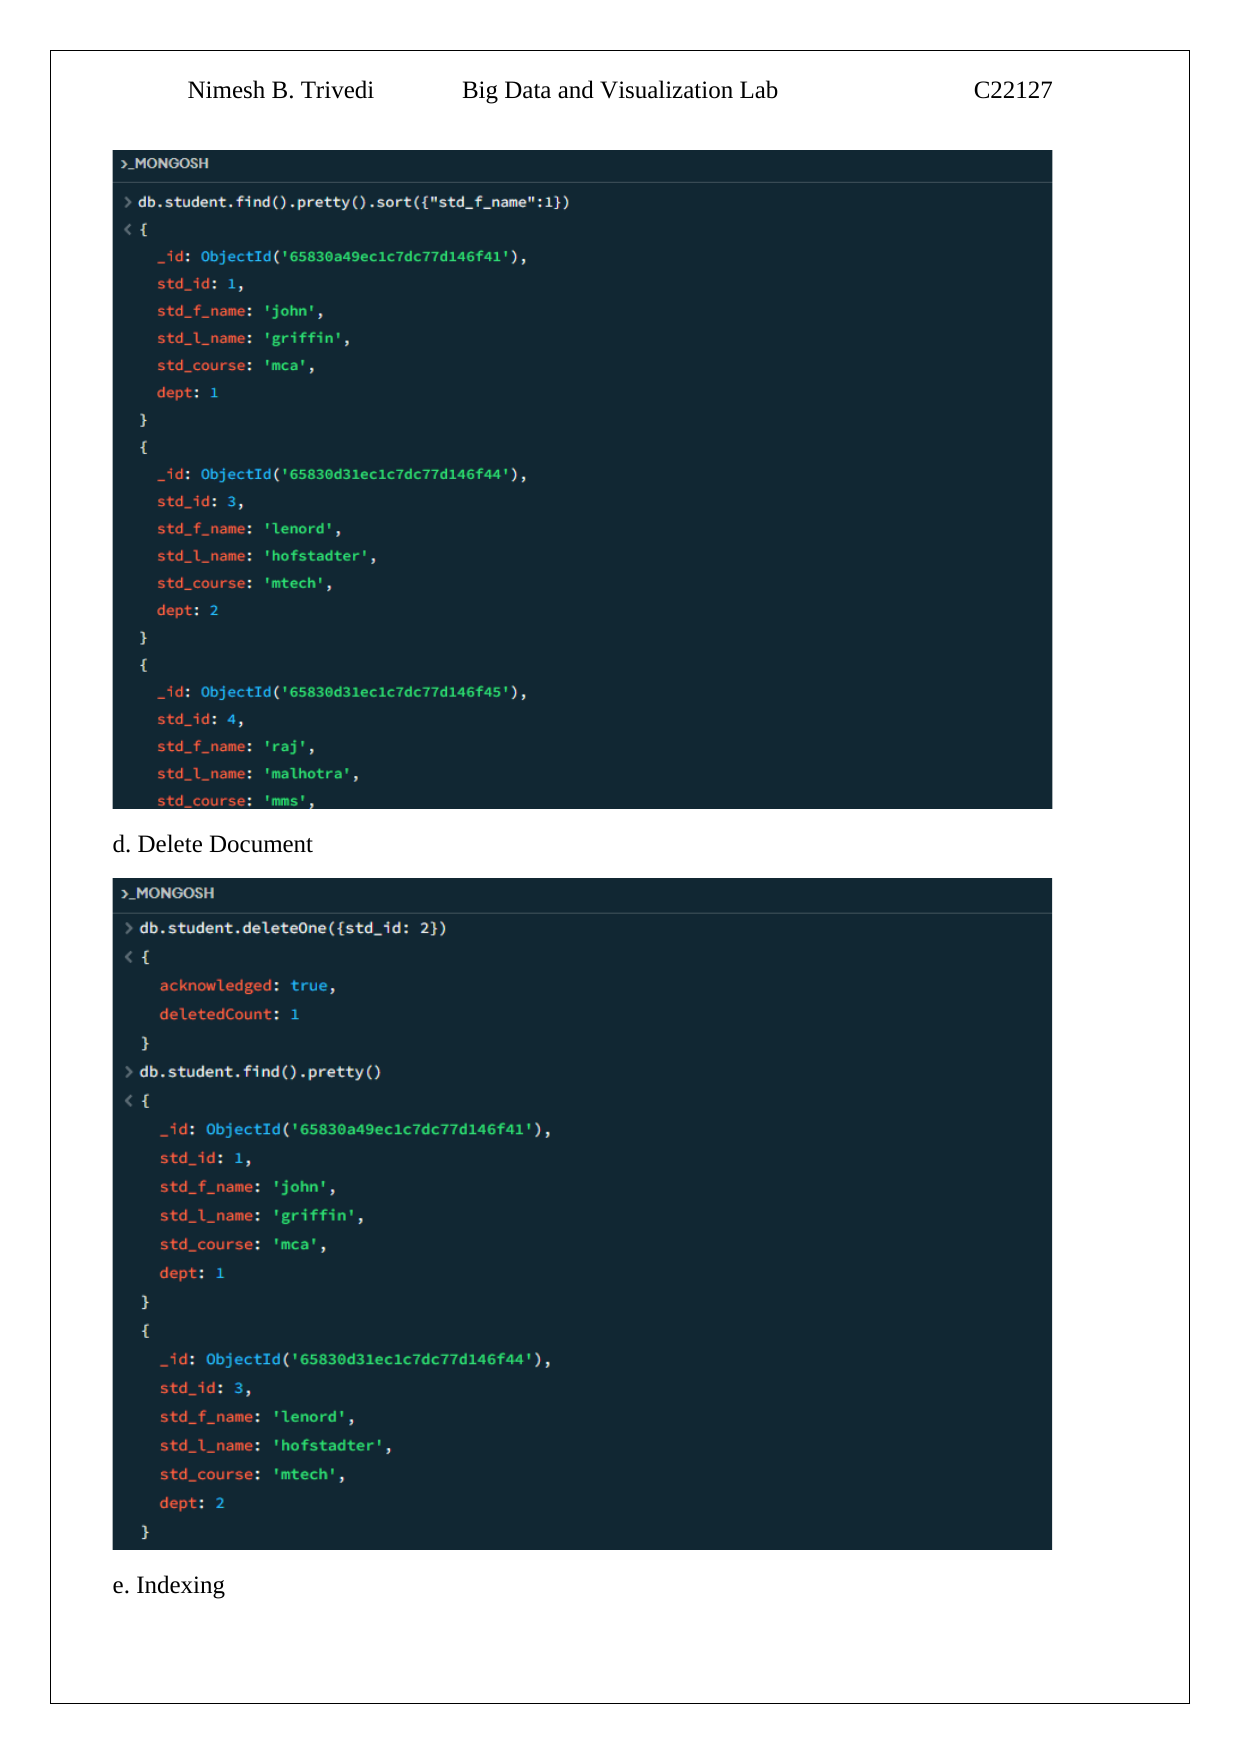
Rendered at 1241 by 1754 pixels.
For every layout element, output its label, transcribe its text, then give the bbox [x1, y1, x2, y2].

text d. Delete Document [112, 829, 1128, 858]
list e. Indexing [112, 1570, 1128, 1599]
picture [112, 878, 1053, 1550]
picture [112, 150, 1053, 809]
